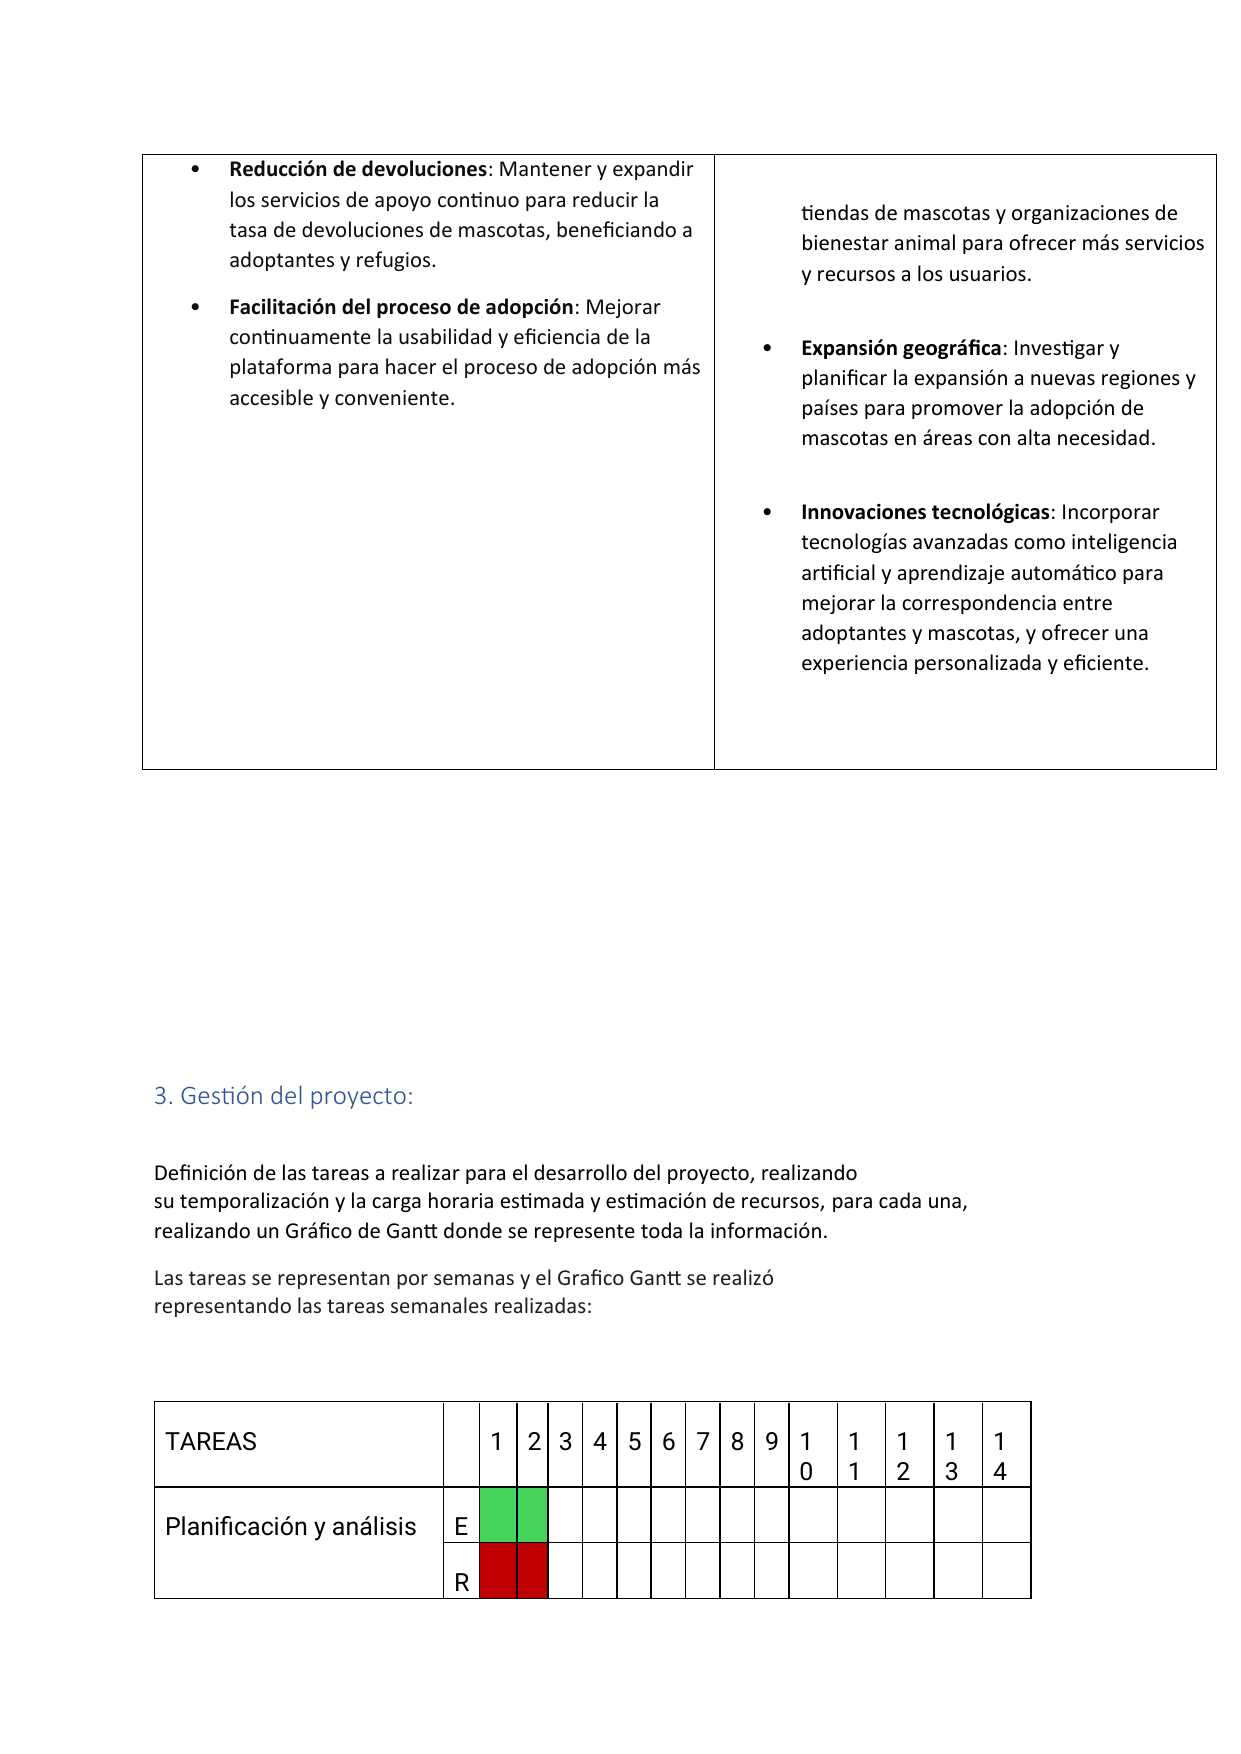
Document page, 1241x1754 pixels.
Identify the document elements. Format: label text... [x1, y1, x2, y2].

table_header 4 [583, 1402, 617, 1486]
table_cell [549, 1543, 582, 1598]
table_header 1 [480, 1402, 517, 1486]
table_header 10 [790, 1402, 837, 1486]
table_header 6 [652, 1402, 685, 1486]
table_cell [935, 1488, 982, 1542]
table_header 3 [549, 1402, 582, 1486]
table_cell [686, 1543, 719, 1598]
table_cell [143, 155, 714, 769]
text su temporalización y la carga horaria estimada y estimación de recursos, para cada una, realizando un Gráfico de Gantt donde se represente toda la información. [154, 1186, 1063, 1244]
table_cell [838, 1543, 885, 1598]
subtitle 3. Gestión del proyecto: [154, 1078, 1063, 1112]
table_cell [886, 1488, 933, 1542]
table_header TAREAS [155, 1402, 443, 1486]
table_cell [618, 1488, 650, 1542]
table_cell Planificación y análisis [155, 1488, 443, 1598]
table_cell [652, 1488, 685, 1542]
table_cell [838, 1488, 885, 1542]
table_cell [583, 1488, 616, 1542]
text representando las tareas semanales realizadas: [154, 1291, 1063, 1319]
table_cell [618, 1543, 650, 1598]
table_cell [983, 1488, 1030, 1542]
table_header 12 [886, 1402, 934, 1486]
table_header 8 [721, 1402, 754, 1486]
table_header 2 [518, 1402, 548, 1486]
table_cell [721, 1543, 754, 1598]
table_header 13 [935, 1402, 982, 1486]
table_cell [480, 1488, 516, 1542]
table_header 5 [618, 1402, 651, 1486]
table_cell [686, 1488, 719, 1542]
table_cell [755, 1543, 788, 1598]
table_cell [790, 1543, 837, 1598]
table_header 14 [983, 1402, 1030, 1486]
table_cell [790, 1488, 837, 1542]
table_cell [583, 1543, 616, 1598]
table_cell [480, 1543, 516, 1598]
table_cell [721, 1488, 754, 1542]
table_cell [518, 1488, 547, 1542]
table_cell [935, 1543, 982, 1598]
table_header [444, 1402, 479, 1486]
text Las tareas se representan por semanas y el Grafico Gantt se realizó [154, 1263, 1063, 1291]
table_cell [755, 1488, 788, 1542]
table_cell [886, 1543, 933, 1598]
table_header 9 [755, 1402, 789, 1486]
table_header 7 [686, 1402, 720, 1486]
table_cell [652, 1543, 685, 1598]
table_header 11 [838, 1402, 885, 1486]
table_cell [715, 155, 1216, 769]
table_cell [518, 1543, 547, 1598]
table_cell [549, 1488, 582, 1542]
table_cell [983, 1543, 1030, 1598]
table_cell E [444, 1488, 479, 1542]
table_cell R [444, 1543, 479, 1598]
text Definición de las tareas a realizar para el desarrollo del proyecto, realizando [154, 1158, 1063, 1186]
